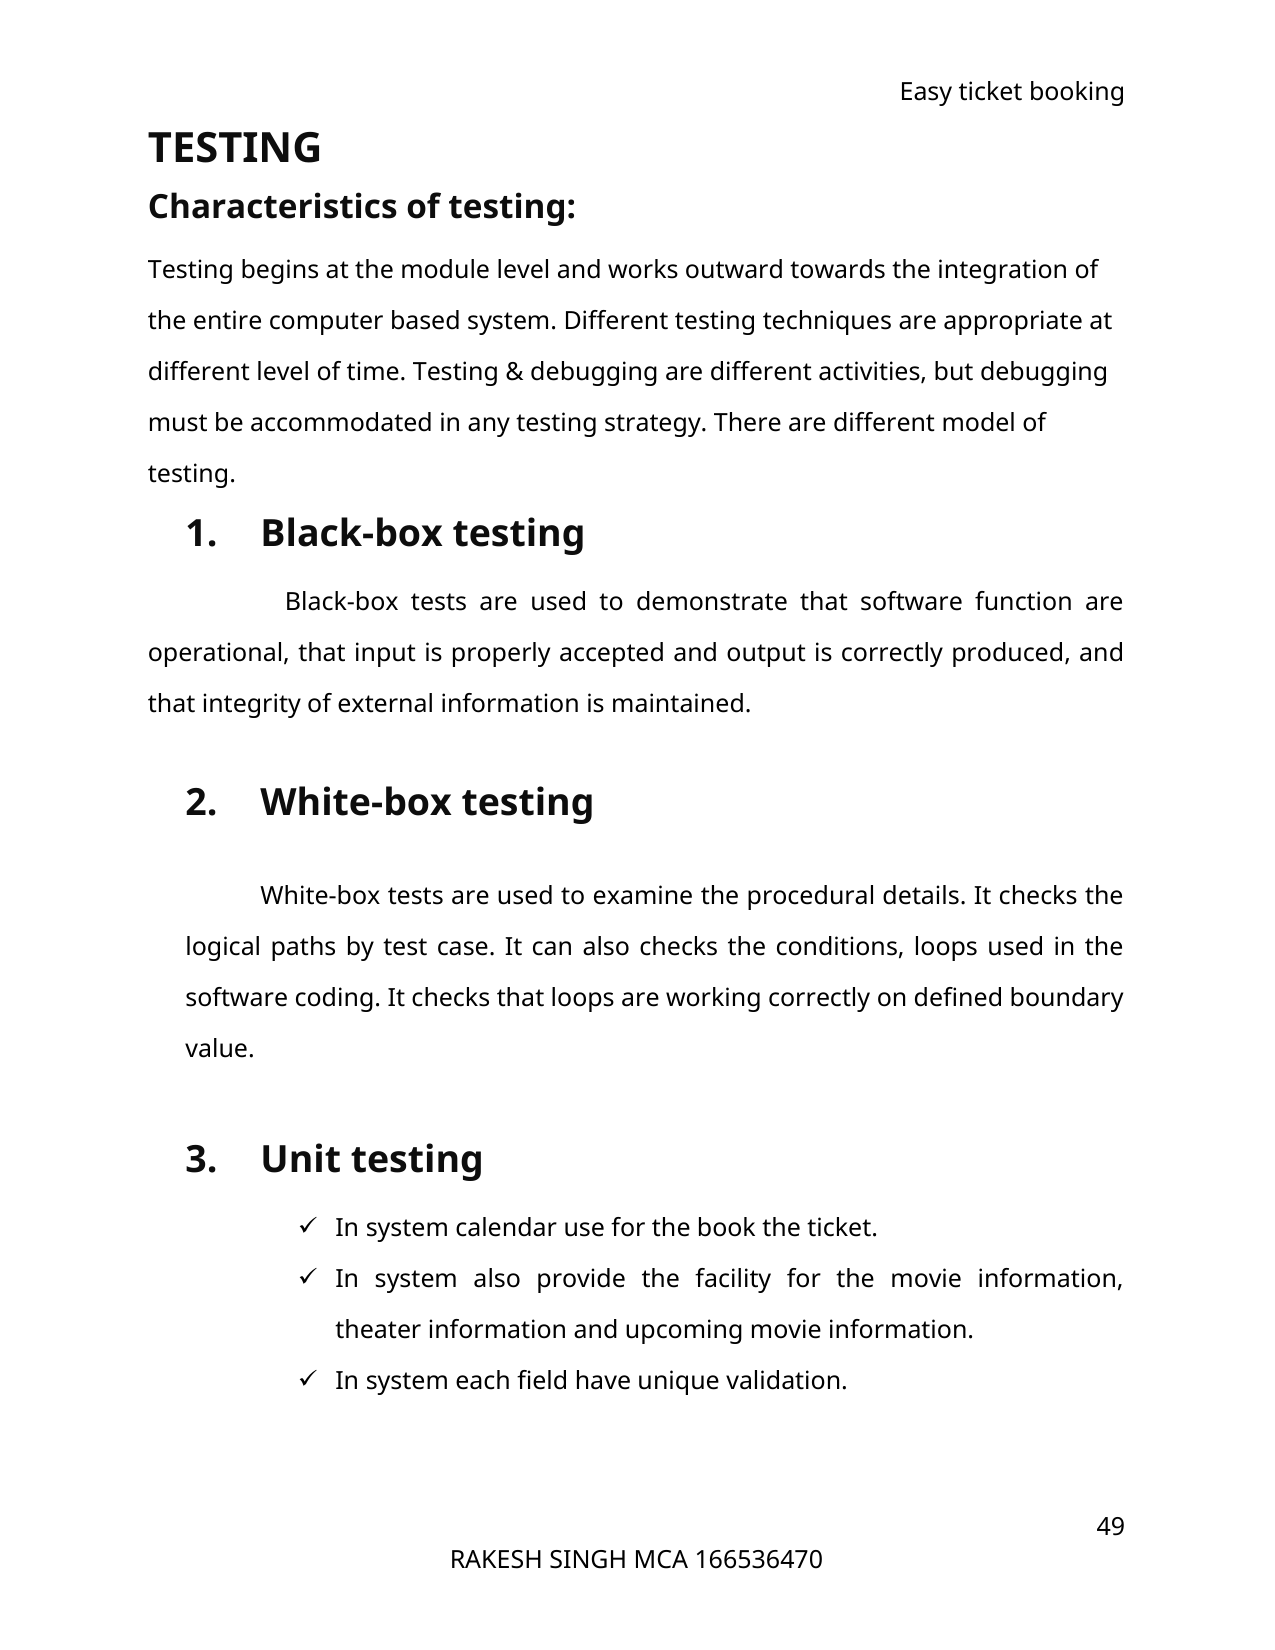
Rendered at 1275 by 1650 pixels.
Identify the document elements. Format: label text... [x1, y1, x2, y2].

list In system each field have unique validation. [298, 1362, 1125, 1397]
subtitle White-box testing [185, 776, 1125, 827]
subtitle Unit testing [185, 1133, 1125, 1184]
subtitle TESTING [148, 118, 1125, 175]
text Black-box tests are used to demonstrate that software function are operational, that input is properly accepted and output is correctly produced, and that integrity of external information is maintained. [148, 583, 1125, 719]
text White-box tests are used to examine the procedural details. It checks the logical paths by test case. It can also checks the conditions, loops used in the software coding. It checks that loops are working correctly on defined boundary value. [185, 878, 1125, 1065]
list In system calendar use for the book the ticket. [298, 1209, 1125, 1243]
subtitle Black-box testing [185, 507, 1125, 558]
subtitle Characteristics of testing: [148, 183, 1125, 229]
text Testing begins at the module level and works outward towards the integration of the entire computer based system. Different testing techniques are appropriate at different level of time. Testing & debugging are different activities, but debugging must be accommodated in any testing strategy. There are different model of testing. [148, 251, 1125, 490]
list In system also provide the facility for the movie information, theater information and upcoming movie information. [298, 1260, 1125, 1346]
